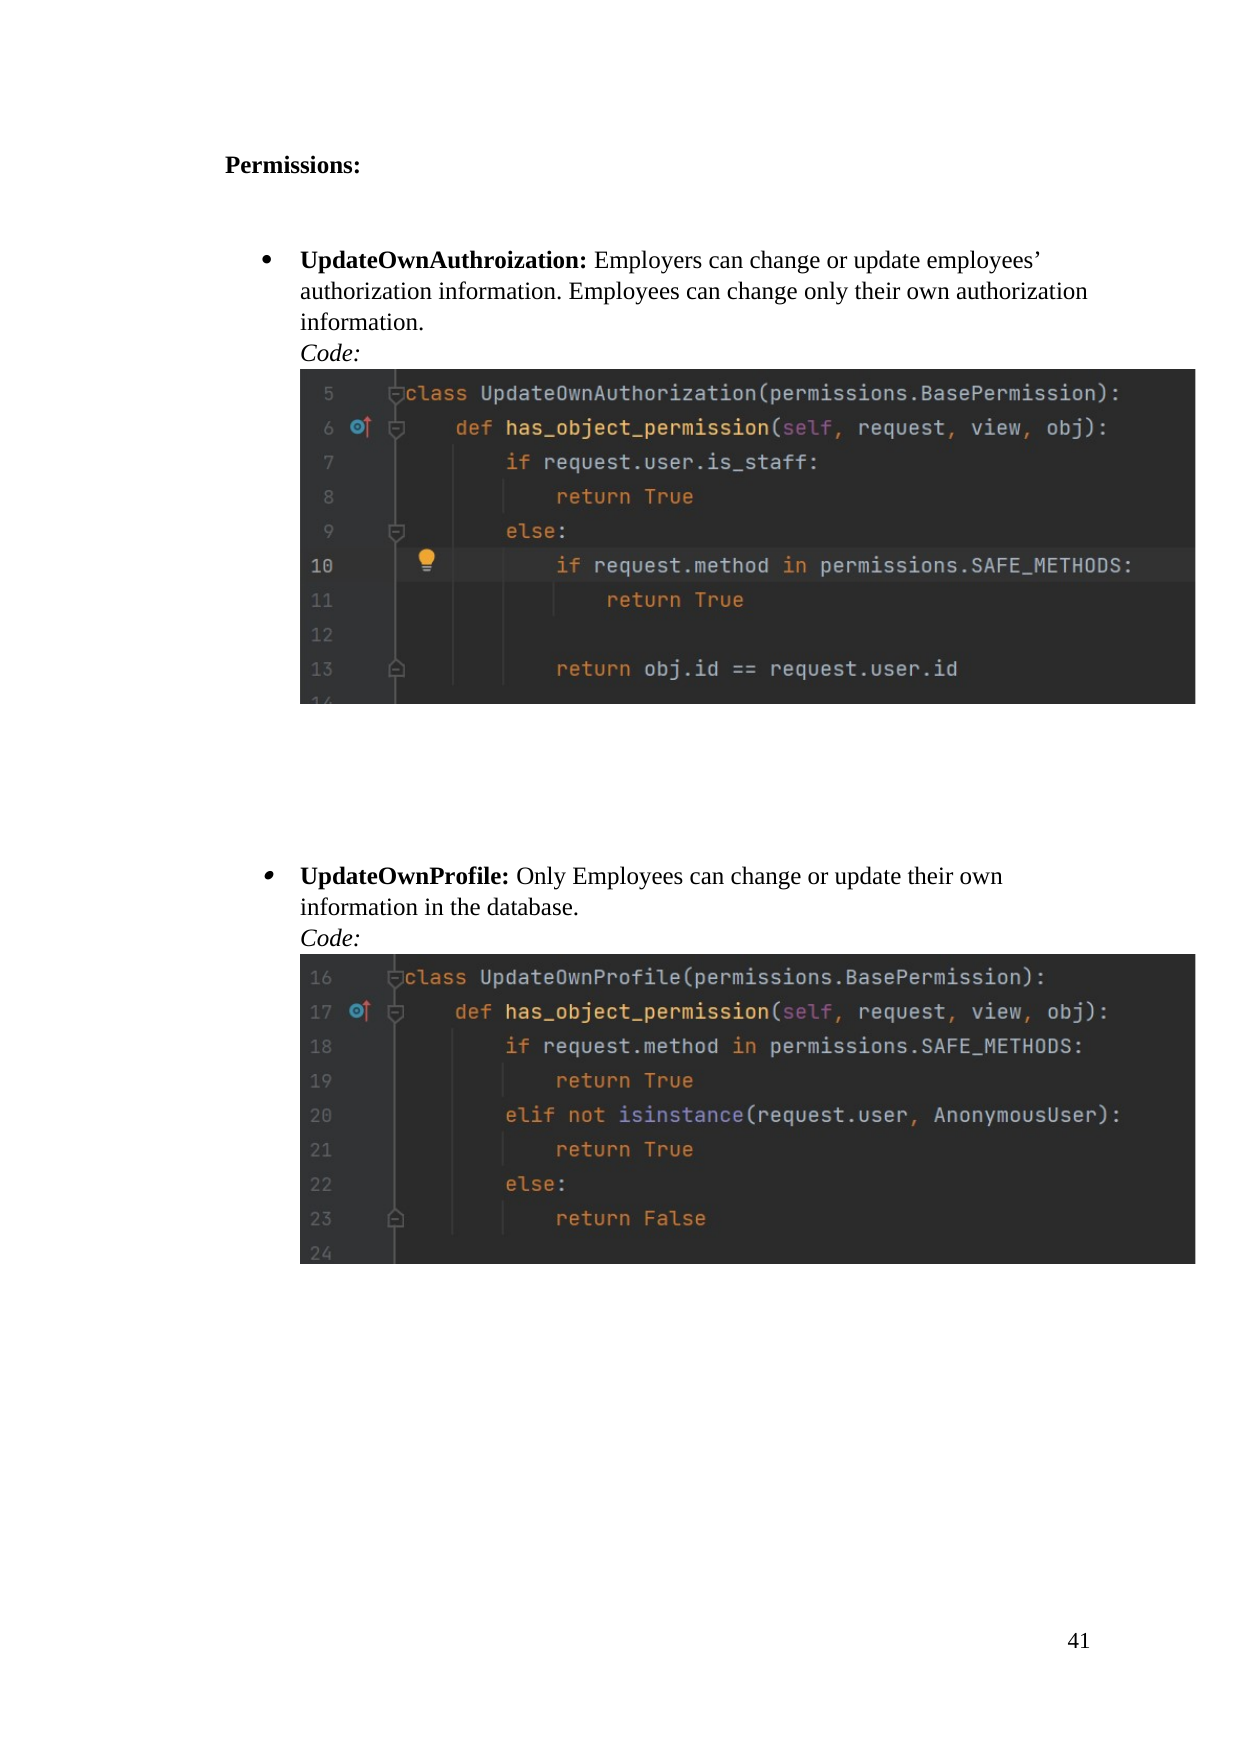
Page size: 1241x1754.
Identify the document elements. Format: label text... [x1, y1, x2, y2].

text Permissions: [150, 150, 1090, 179]
list Code: [300, 338, 1090, 367]
list UpdateOwnAuthroization: Employers can change or update employees’ authorization information. Employees can change only their own authorization information. [262, 245, 1090, 336]
list Code: [300, 923, 1090, 952]
picture [300, 954, 1196, 1264]
list UpdateOwnProfile: Only Employees can change or update their own information in the database. [262, 861, 1090, 921]
picture [300, 369, 1196, 704]
